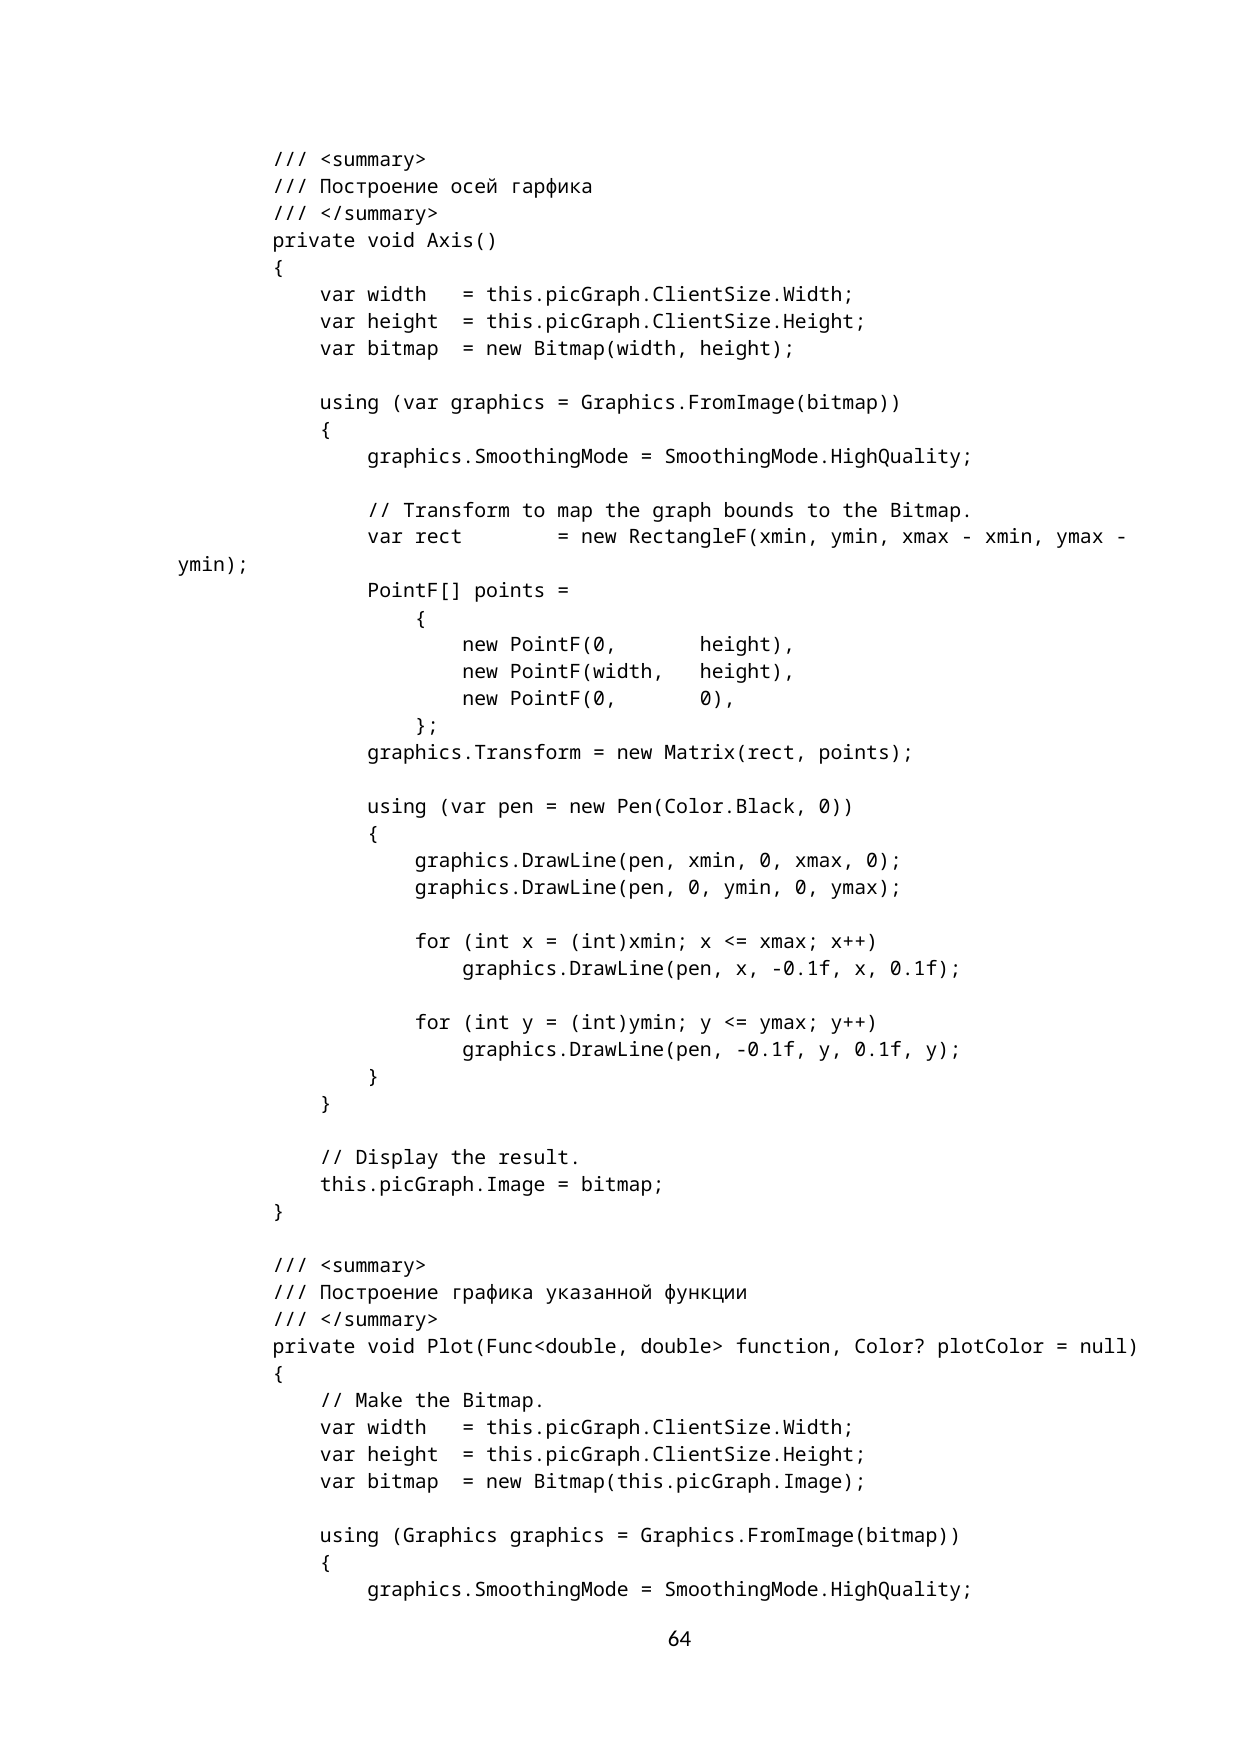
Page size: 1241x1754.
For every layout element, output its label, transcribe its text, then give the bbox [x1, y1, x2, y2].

text var height = this.picGraph.ClientSize.Height; [177, 307, 1181, 334]
text graphics.Transform = new Matrix(rect, points); [177, 739, 1181, 766]
text using (var graphics = Graphics.FromImage(bitmap)) [177, 388, 1181, 415]
text } [177, 1062, 1181, 1089]
text }; [177, 712, 1181, 739]
text var width = this.picGraph.ClientSize.Width; [177, 1413, 1181, 1440]
text var height = this.picGraph.ClientSize.Height; [177, 1440, 1181, 1467]
text graphics.DrawLine(pen, 0, ymin, 0, ymax); [177, 873, 1181, 901]
text for (int y = (int)ymin; y <= ymax; y++) [177, 1008, 1181, 1035]
text graphics.DrawLine(pen, x, -0.1f, x, 0.1f); [177, 954, 1181, 981]
text graphics.SmoothingMode = SmoothingMode.HighQuality; [177, 1575, 1181, 1602]
text graphics.SmoothingMode = SmoothingMode.HighQuality; [177, 442, 1181, 469]
text var bitmap = new Bitmap(width, height); [177, 334, 1181, 361]
text { [177, 1548, 1181, 1575]
text { [177, 253, 1181, 280]
text // Make the Bitmap. [177, 1386, 1181, 1413]
text { [177, 1359, 1181, 1386]
text /// Построение осей гарфика [177, 172, 1181, 199]
text /// <summary> [177, 145, 1181, 172]
text } [177, 1089, 1181, 1116]
text using (var pen = new Pen(Color.Black, 0)) [177, 793, 1181, 819]
text graphics.DrawLine(pen, -0.1f, y, 0.1f, y); [177, 1035, 1181, 1062]
text PointF[] points = [177, 577, 1181, 604]
text /// </summary> [177, 199, 1181, 226]
text { [177, 415, 1181, 442]
text using (Graphics graphics = Graphics.FromImage(bitmap)) [177, 1521, 1181, 1548]
text new PointF(0, 0), [177, 685, 1181, 712]
text var width = this.picGraph.ClientSize.Width; [177, 280, 1181, 307]
text } [177, 1197, 1181, 1224]
text var rect = new RectangleF(xmin, ymin, xmax - xmin, ymax - ymin); [177, 523, 1181, 577]
text graphics.DrawLine(pen, xmin, 0, xmax, 0); [177, 847, 1181, 873]
text private void Plot(Func<double, double> function, Color? plotColor = null) [177, 1332, 1181, 1359]
text // Display the result. [177, 1143, 1181, 1170]
text new PointF(width, height), [177, 658, 1181, 685]
text { [177, 819, 1181, 847]
text /// Построение графика указанной функции [177, 1278, 1181, 1305]
text // Transform to map the graph bounds to the Bitmap. [177, 496, 1181, 523]
text var bitmap = new Bitmap(this.picGraph.Image); [177, 1467, 1181, 1494]
text { [177, 604, 1181, 631]
text this.picGraph.Image = bitmap; [177, 1170, 1181, 1197]
text /// </summary> [177, 1305, 1181, 1332]
text for (int x = (int)xmin; x <= xmax; x++) [177, 927, 1181, 954]
text new PointF(0, height), [177, 631, 1181, 658]
text private void Axis() [177, 226, 1181, 253]
text /// <summary> [177, 1251, 1181, 1278]
